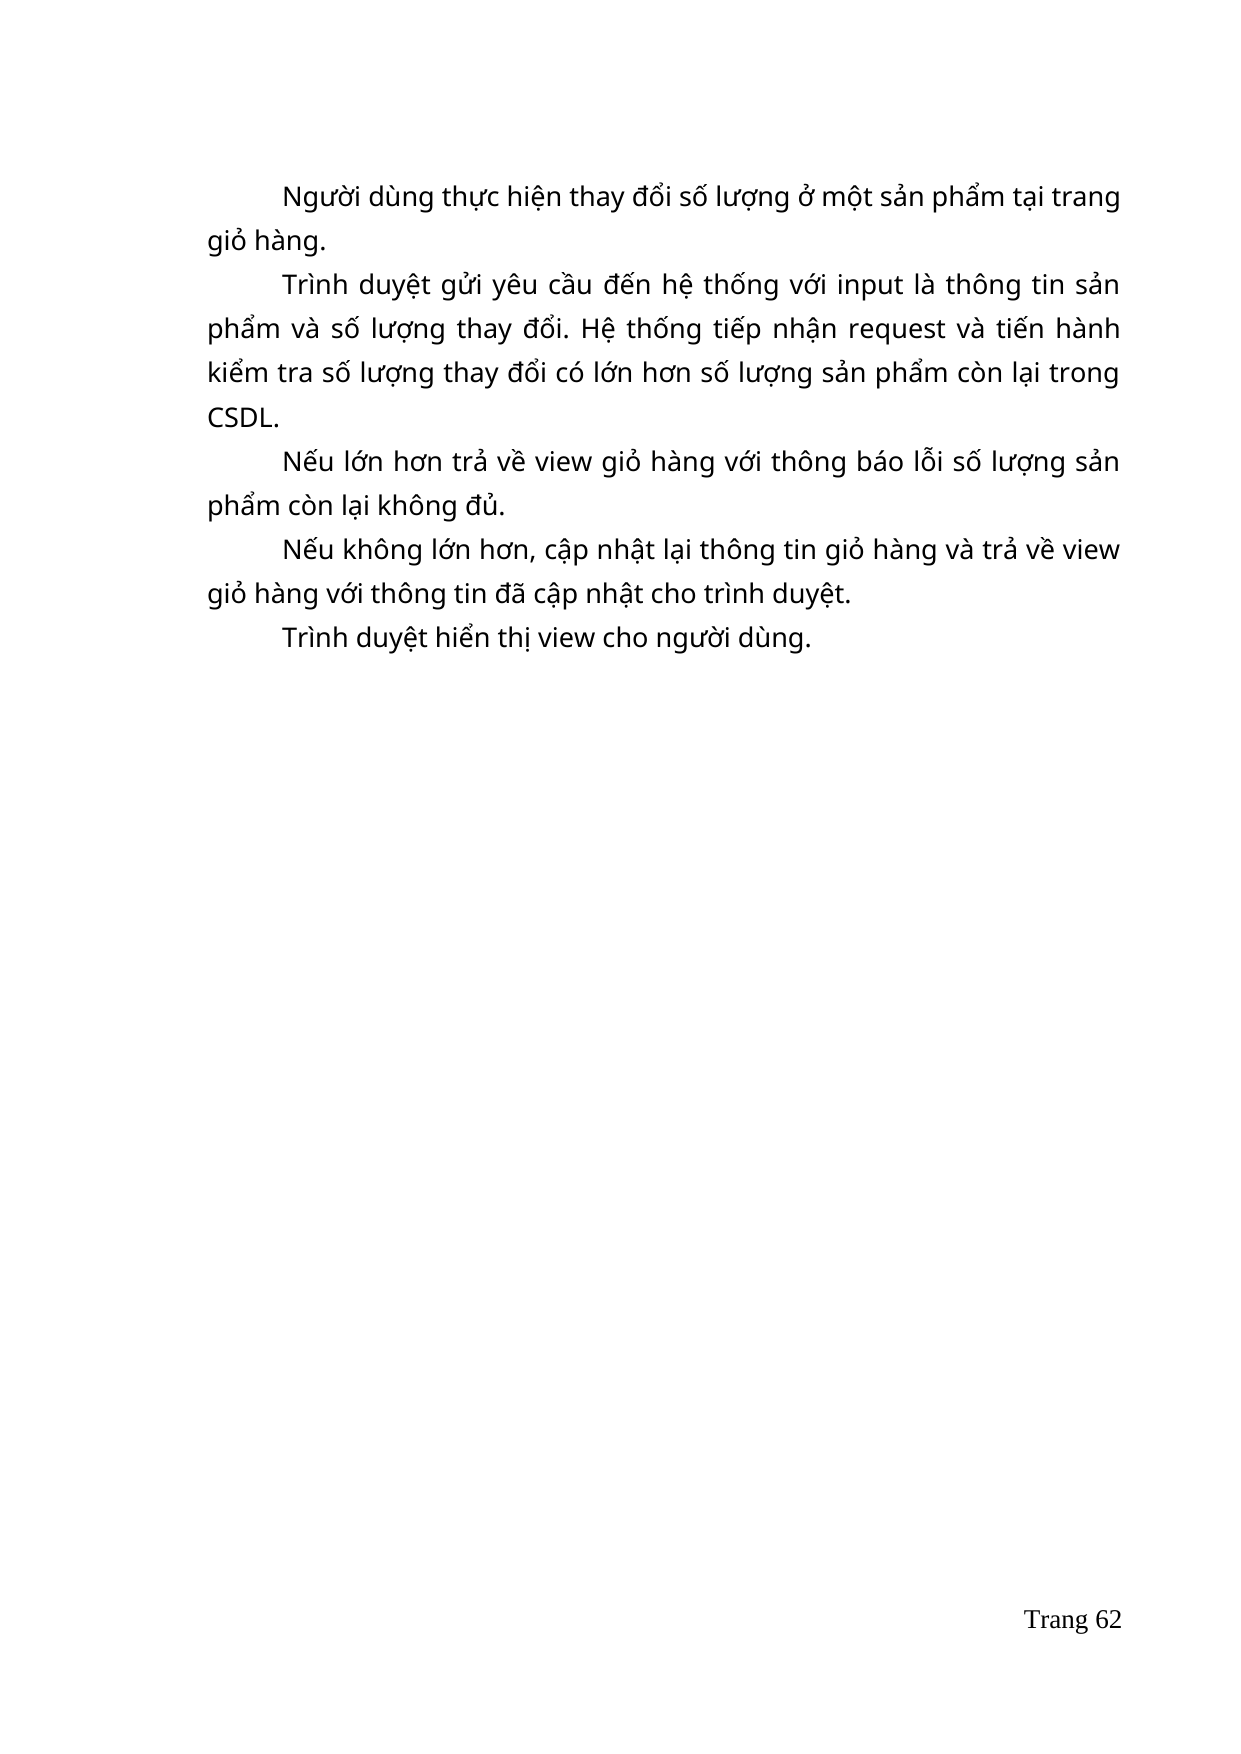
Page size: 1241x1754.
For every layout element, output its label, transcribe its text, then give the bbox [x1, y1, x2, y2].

text Nếu không lớn hơn, cập nhật lại thông tin giỏ hàng và trả về view giỏ hàng với thông tin đã cập nhật cho trình duyệt. [207, 531, 1122, 612]
text Người dùng thực hiện thay đổi số lượng ở một sản phẩm tại trang giỏ hàng. [207, 177, 1122, 258]
text Trình duyệt gửi yêu cầu đến hệ thống với input là thông tin sản phẩm và số lượng thay đổi. Hệ thống tiếp nhận request và tiến hành kiểm tra số lượng thay đổi có lớn hơn số lượng sản phẩm còn lại trong CSDL. [207, 266, 1122, 435]
text Nếu lớn hơn trả về view giỏ hàng với thông báo lỗi số lượng sản phẩm còn lại không đủ. [207, 442, 1122, 523]
text Trình duyệt hiển thị view cho người dùng. [207, 619, 1122, 656]
